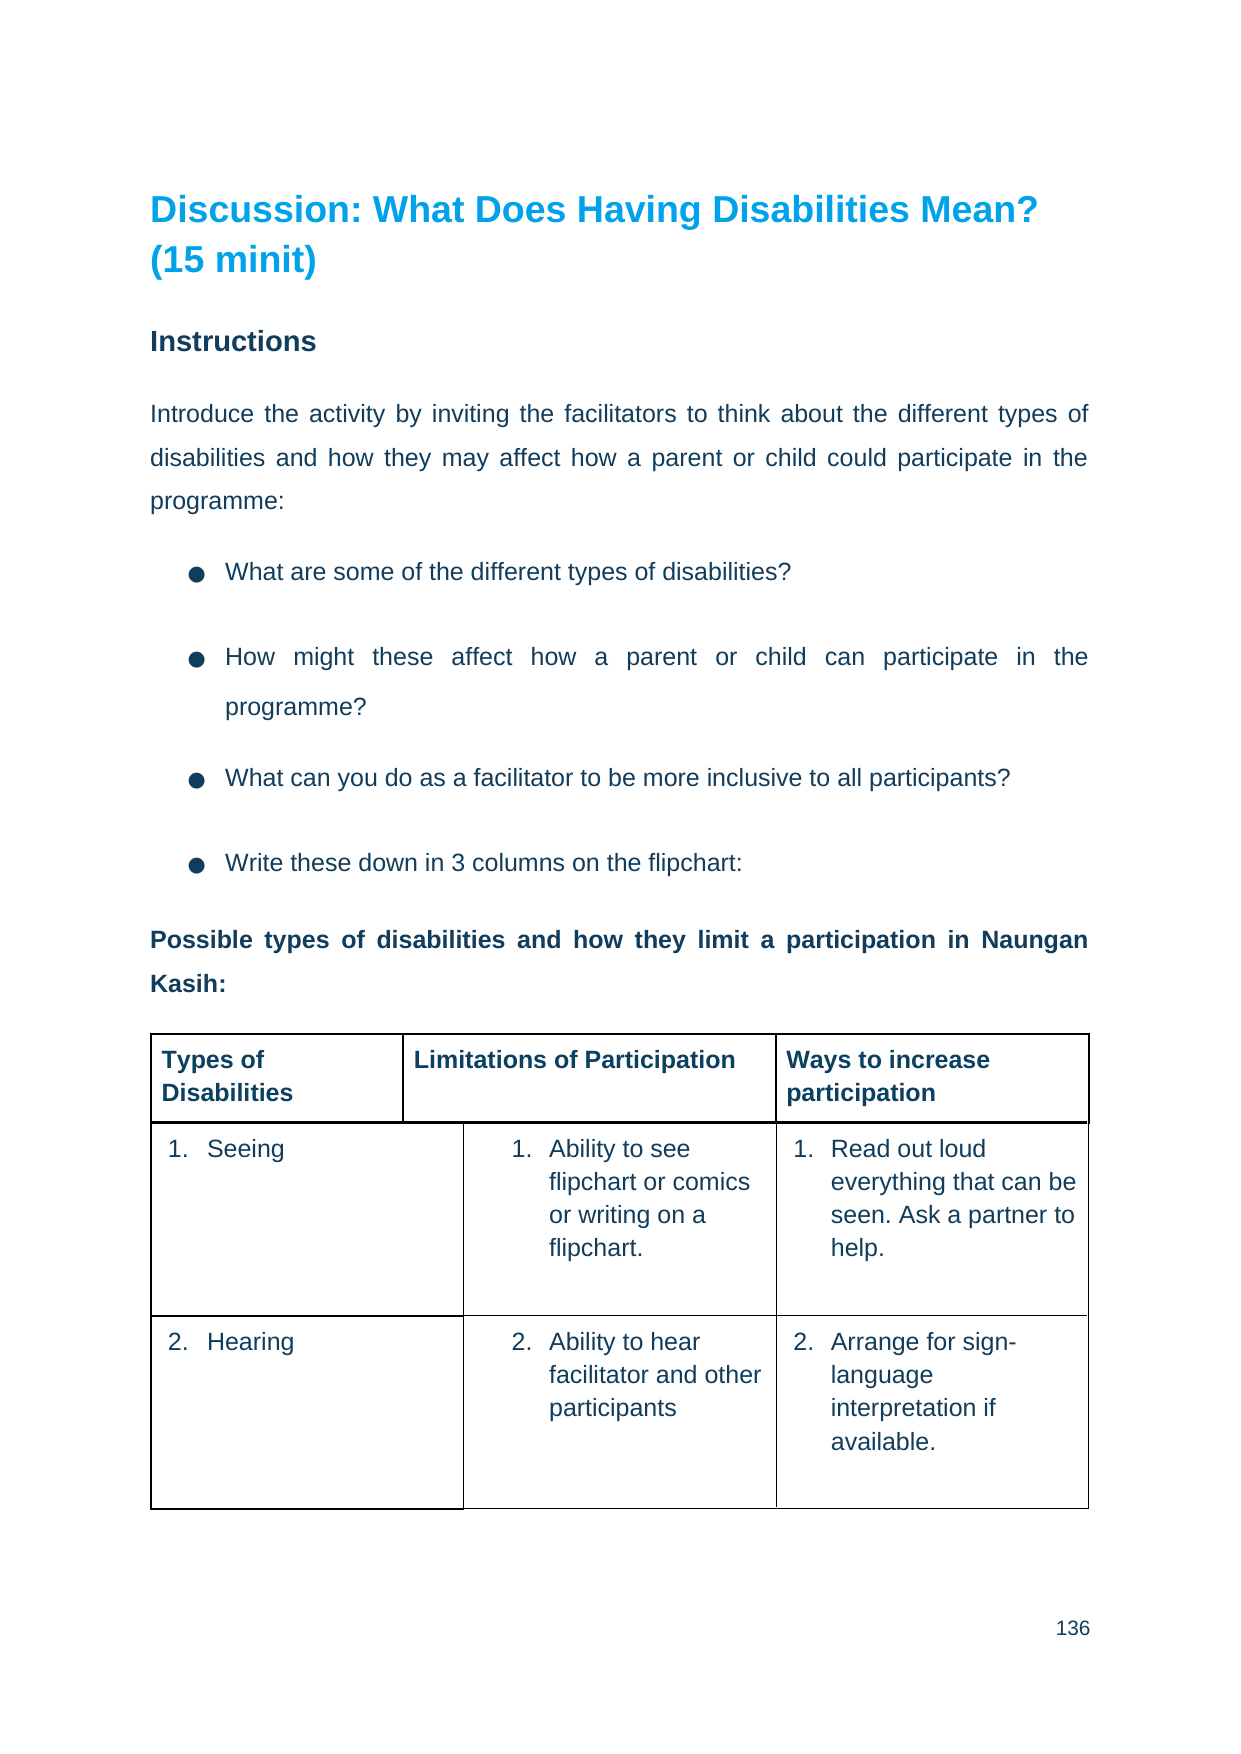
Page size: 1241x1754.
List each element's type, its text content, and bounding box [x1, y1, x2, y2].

list Write these down in 3 columns on the flipchart: [187, 841, 1090, 883]
list What can you do as a facilitator to be more inclusive to all participants? [187, 756, 1090, 798]
table_header Types of Disabilities [152, 1035, 402, 1121]
table_header Ways to increase participation [777, 1035, 1088, 1121]
table_header Limitations of Participation [404, 1035, 775, 1121]
table_cell Hearing [152, 1317, 463, 1508]
table_cell Ability to see flipchart or comics or writing on a flipchart. [464, 1124, 776, 1315]
subtitle Discussion: What Does Having Disabilities Mean? (15 minit) [150, 187, 1090, 280]
text Introduce the activity by inviting the facilitators to think about the different types of disabilities and how they may affect how a parent or child could participate in the programme: [150, 399, 1090, 514]
list What are some of the different types of disabilities? [187, 550, 1090, 592]
table_cell Seeing [152, 1124, 463, 1315]
list How might these affect how a parent or child can participate in the programme? [187, 634, 1090, 720]
text Possible types of disabilities and how they limit a participation in Naungan Kasih: [150, 925, 1090, 997]
table_cell Read out loud everything that can be seen. Ask a partner to help. [777, 1121, 1088, 1315]
table_cell Arrange for sign-language interpretation if available. [776, 1315, 1088, 1508]
table_cell Ability to hear facilitator and other participants [464, 1316, 776, 1508]
subtitle Instructions [150, 324, 1090, 358]
